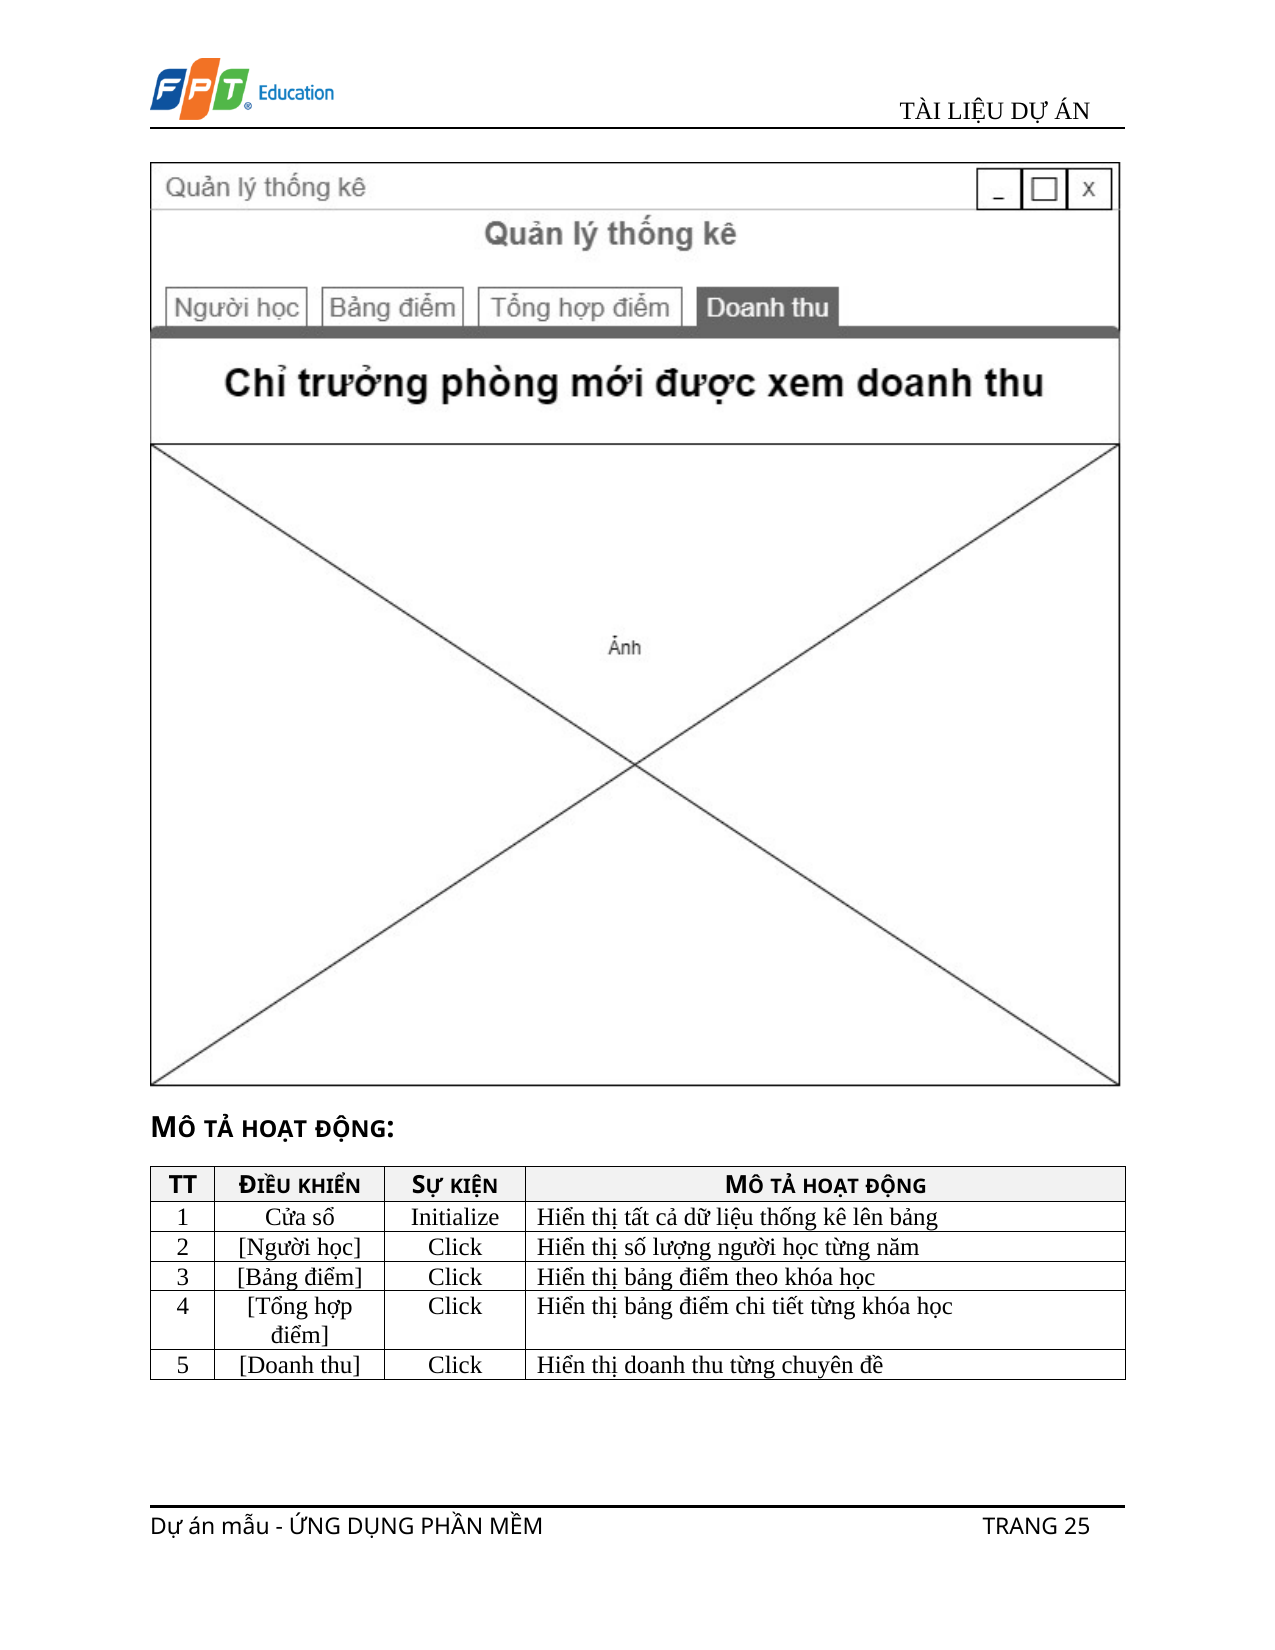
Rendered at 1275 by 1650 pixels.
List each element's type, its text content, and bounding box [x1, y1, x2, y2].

table_cell [Bảng điểm] [215, 1262, 384, 1290]
table_cell 2 [151, 1232, 214, 1261]
table_cell [Người học] [215, 1232, 384, 1261]
table_header Mô tả hoạt động [526, 1167, 1125, 1201]
text Mô tả hoạt động: [150, 1106, 1125, 1146]
table_cell [Doanh thu] [215, 1350, 384, 1379]
table_cell Click [385, 1291, 525, 1349]
table_header Điều khiển [215, 1167, 384, 1201]
table_cell 4 [151, 1291, 214, 1349]
picture [150, 162, 1122, 1088]
table_cell Click [385, 1232, 525, 1261]
table_cell Cửa sổ [215, 1202, 384, 1231]
table_cell Initialize [385, 1202, 525, 1231]
table_cell 1 [151, 1202, 214, 1231]
table_cell [Tổng hợp điểm] [215, 1291, 384, 1349]
table_cell Hiển thị bảng điểm theo khóa học [526, 1262, 1125, 1290]
table_header Sự kiện [385, 1167, 525, 1201]
table_cell Click [385, 1350, 525, 1379]
table_cell Hiển thị số lượng người học từng năm [526, 1232, 1125, 1261]
table_header TT [151, 1167, 214, 1201]
picture [150, 58, 336, 120]
table_cell 5 [151, 1350, 214, 1379]
table_cell Hiển thị bảng điểm chi tiết từng khóa học [526, 1291, 1125, 1349]
table_cell Hiển thị doanh thu từng chuyên đề [526, 1350, 1125, 1379]
table_cell 3 [151, 1262, 214, 1290]
table_cell Click [385, 1262, 525, 1290]
table_cell Hiển thị tất cả dữ liệu thống kê lên bảng [526, 1202, 1125, 1231]
